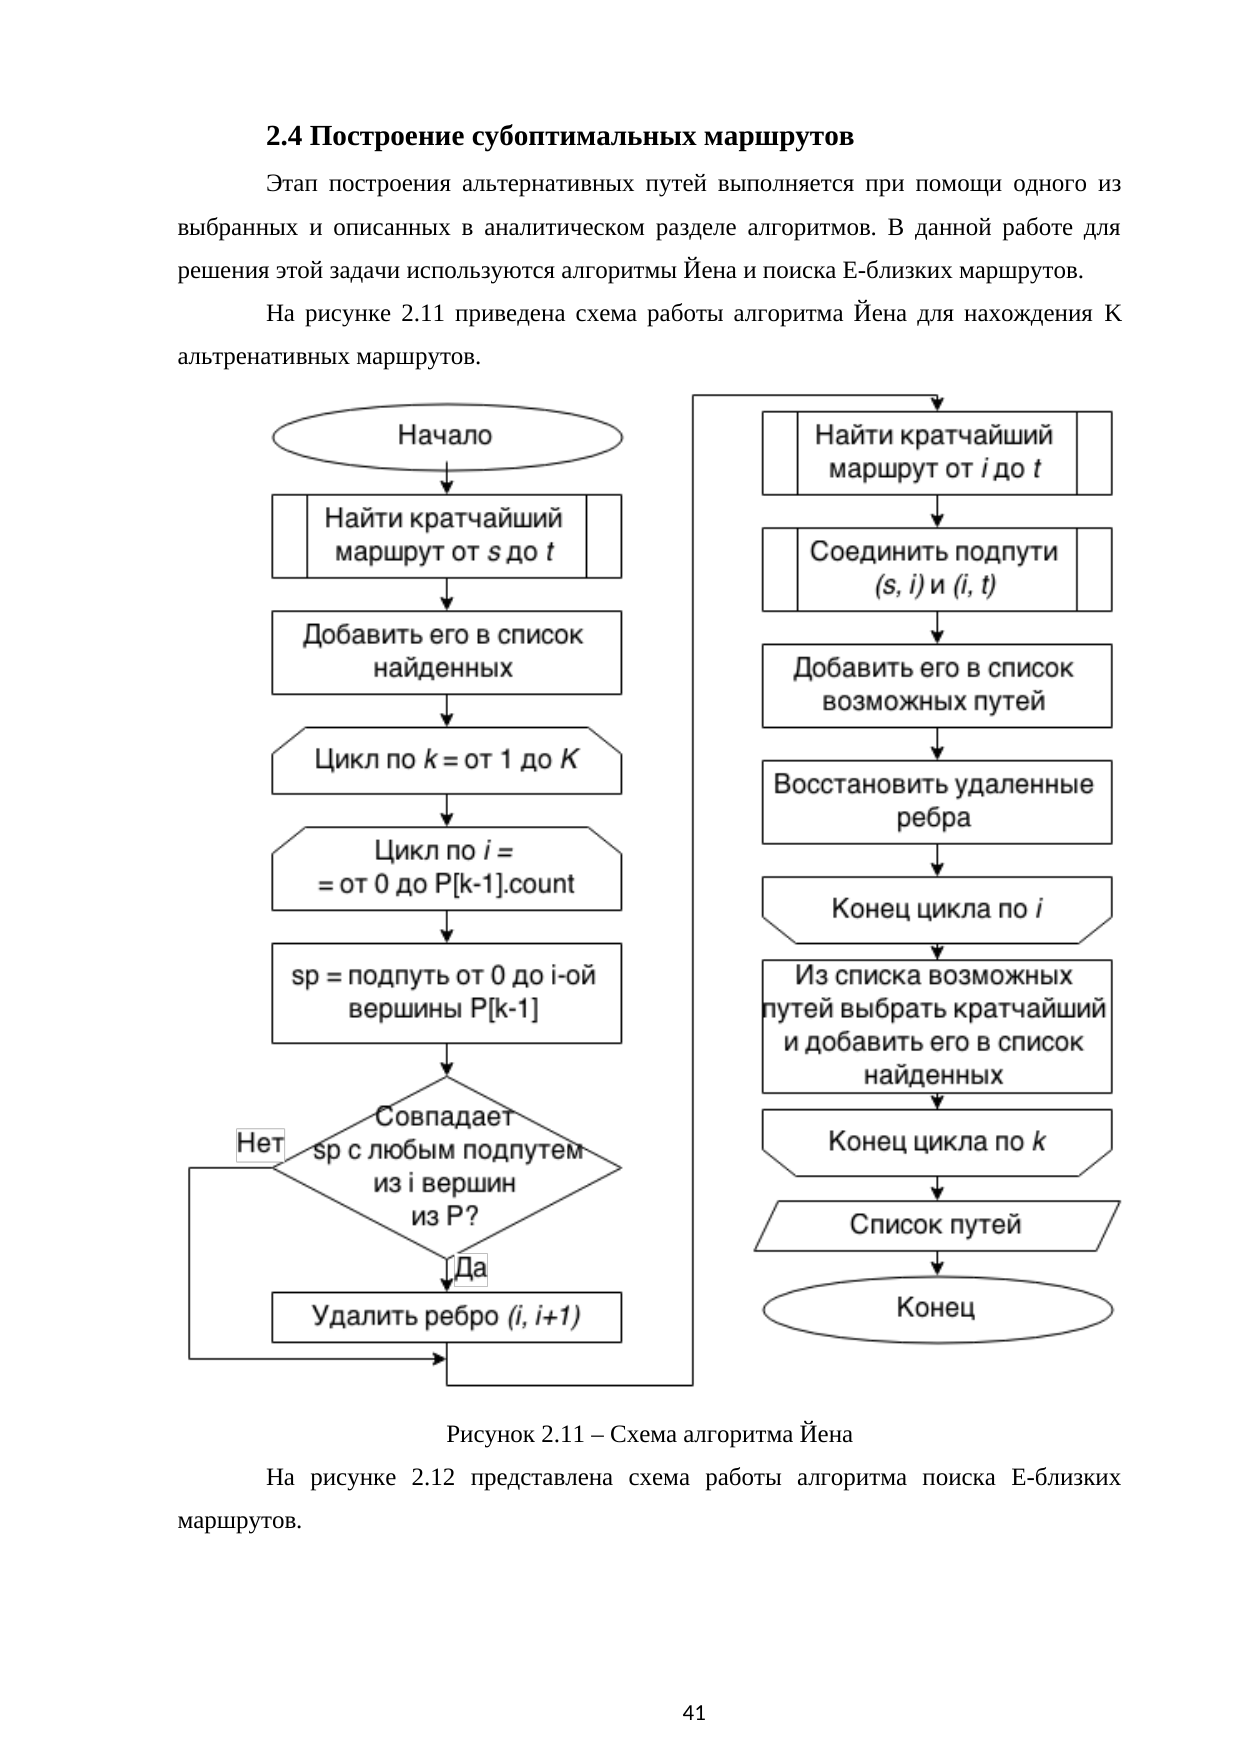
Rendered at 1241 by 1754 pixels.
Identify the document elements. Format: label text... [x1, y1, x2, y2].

text Этап построения альтернативных путей выполняется при помощи одного из выбранных и описанных в аналитическом разделе алгоритмов. В данной работе для решения этой задачи используются алгоритмы Йена и поиска Е-близких маршрутов. [177, 168, 1122, 283]
text На рисунке 2.12 представлена схема работы алгоритма поиска Е-близких маршрутов. [177, 1462, 1122, 1534]
text Рисунок 2.11 – Схема алгоритма Йена [177, 1419, 1122, 1448]
text На рисунке 2.11 приведена схема работы алгоритма Йена для нахождения K альтренативных маршрутов. [177, 298, 1122, 370]
picture [177, 384, 1123, 1405]
list Построение субоптимальных маршрутов [177, 118, 1122, 152]
